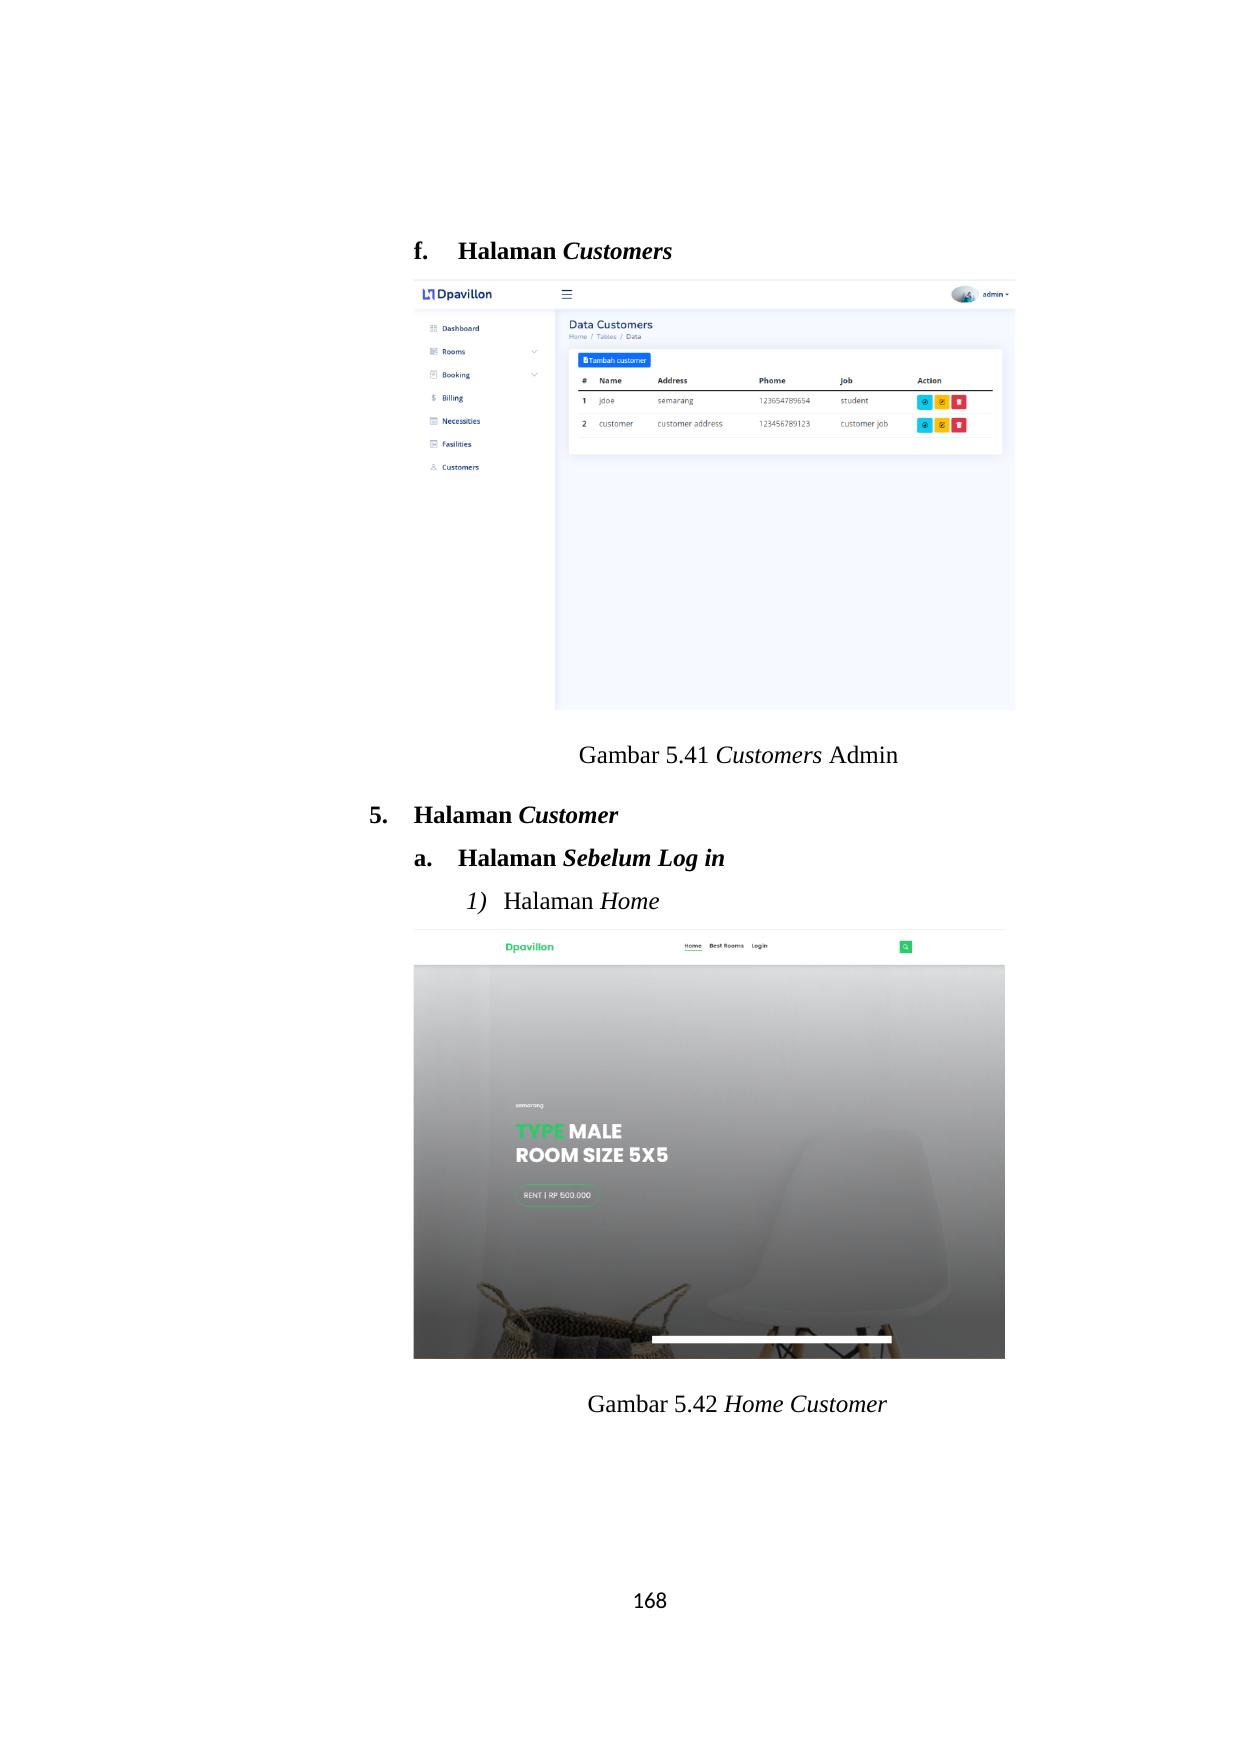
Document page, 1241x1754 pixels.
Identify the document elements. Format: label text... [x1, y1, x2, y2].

text Gambar 5.41 Customers Admin [413, 740, 1063, 769]
list Halaman Home [466, 886, 1007, 915]
list Halaman Sebelum Log in [413, 843, 1063, 872]
picture [413, 929, 1005, 1359]
text Gambar 5.42 Home Customer [413, 1389, 1063, 1418]
picture [413, 279, 1016, 710]
list Halaman Customers [413, 236, 1063, 265]
list Halaman Customer [369, 800, 1063, 828]
